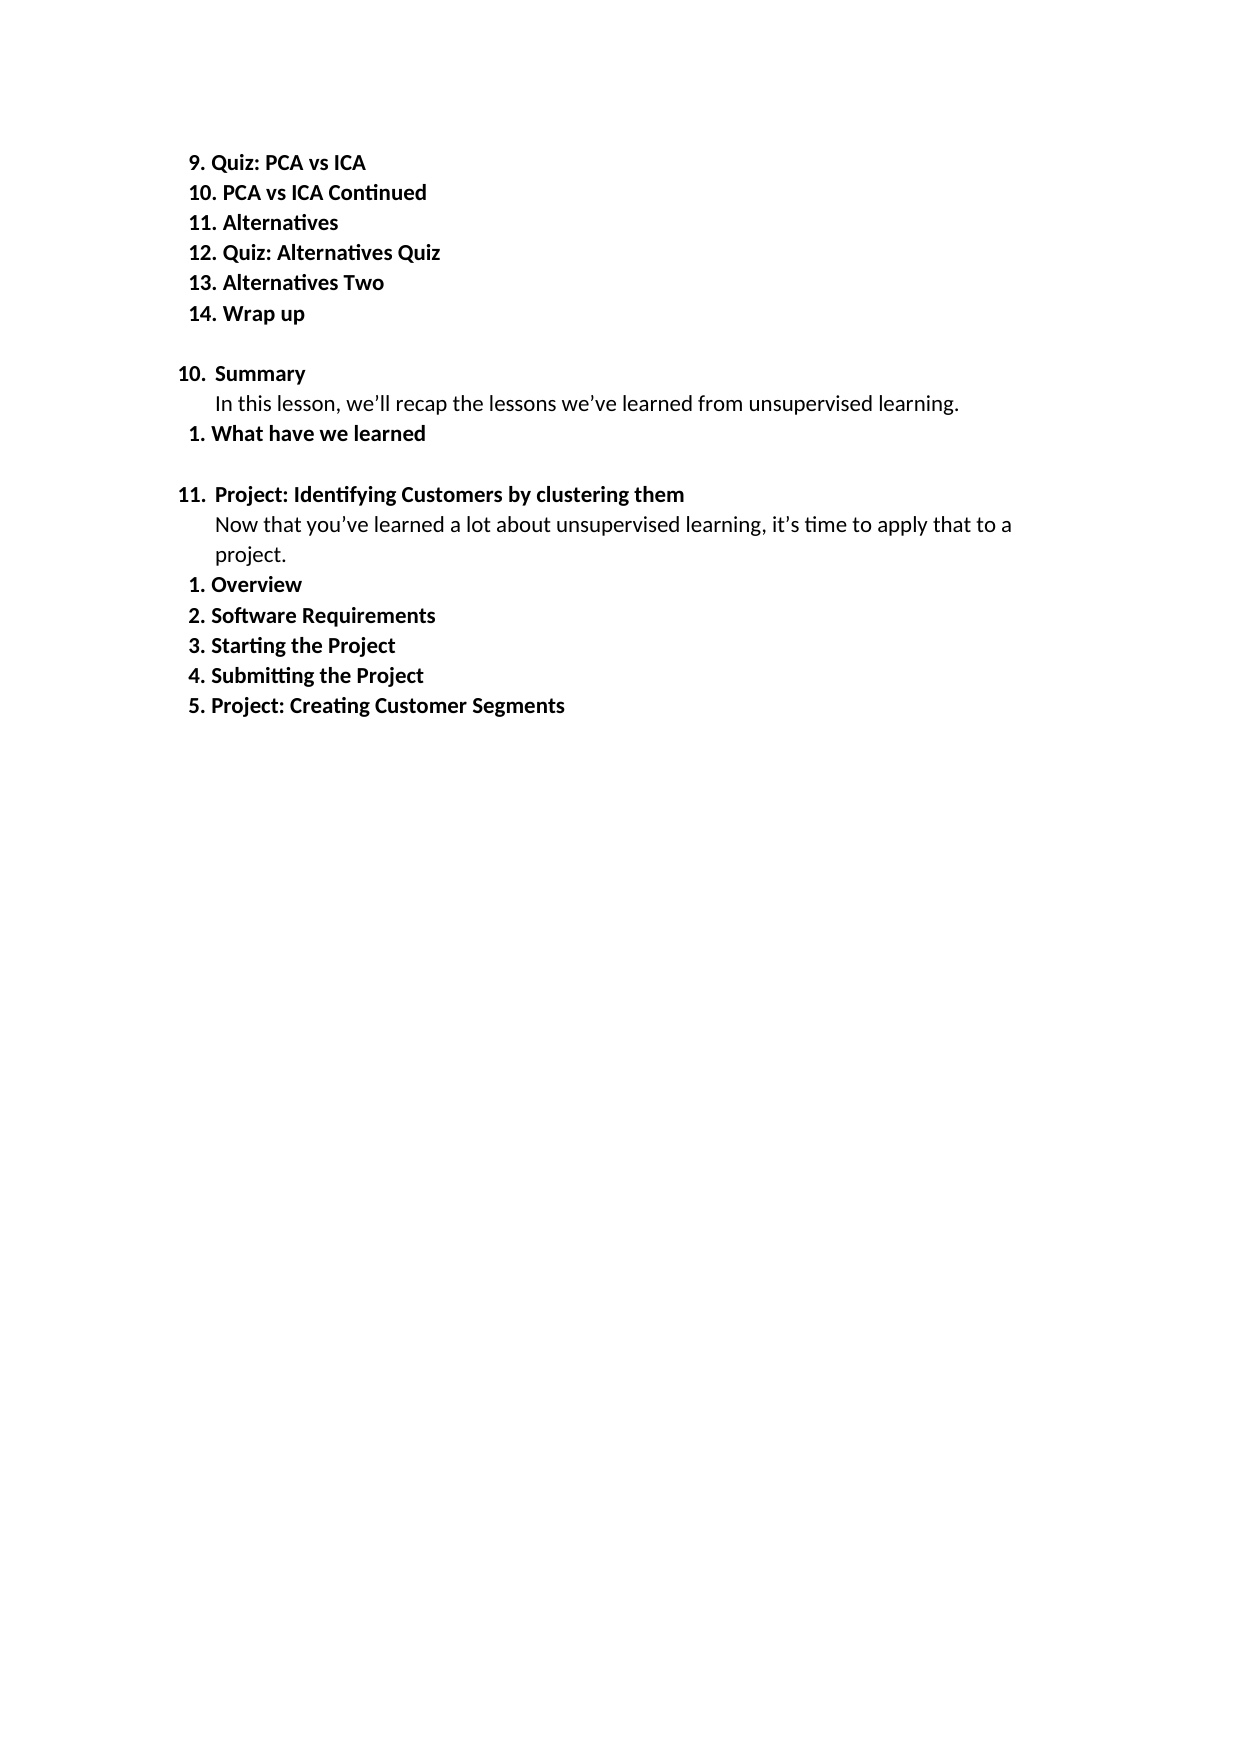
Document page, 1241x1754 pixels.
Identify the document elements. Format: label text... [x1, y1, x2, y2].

list Overview [188, 571, 1063, 598]
list Submitting the Project [188, 661, 1063, 689]
list Wrap up [188, 299, 1063, 327]
list Alternatives [188, 208, 1063, 236]
list Alternatives Two [188, 268, 1063, 296]
list What have we learned [188, 419, 1063, 447]
list Now that you’ve learned a lot about unsupervised learning, it’s time to apply that to a project. [215, 510, 1063, 568]
list PCA vs ICA Continued [188, 178, 1063, 206]
list Quiz: PCA vs ICA [188, 148, 1063, 176]
list Starting the Project [188, 631, 1063, 659]
list Summary [177, 359, 1063, 387]
list Project: Creating Customer Segments [188, 691, 1063, 719]
list Project: Identifying Customers by clustering them [177, 480, 1063, 508]
list In this lesson, we’ll recap the lessons we’ve learned from unsupervised learning. [215, 389, 1063, 417]
list Software Requirements [188, 601, 1063, 629]
list Quiz: Alternatives Quiz [188, 238, 1063, 266]
